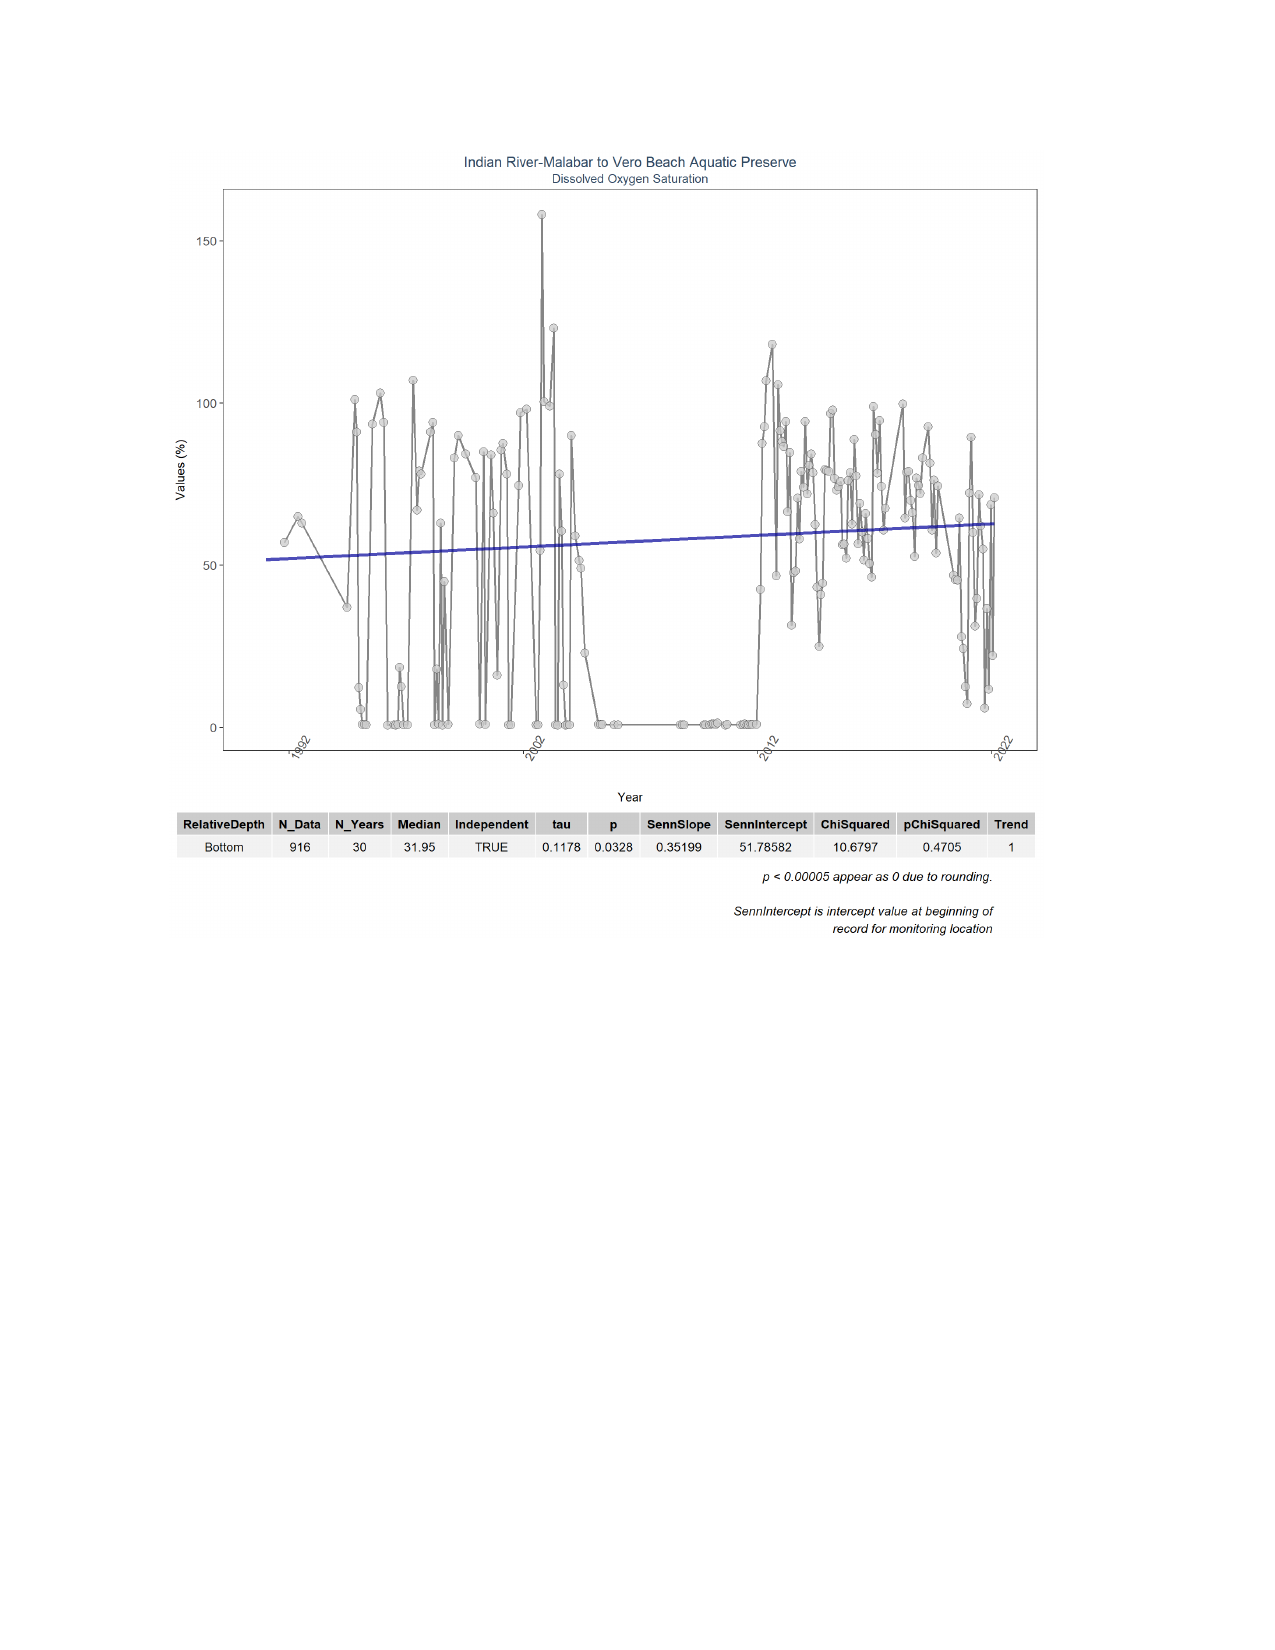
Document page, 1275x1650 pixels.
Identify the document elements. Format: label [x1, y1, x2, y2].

picture [168, 150, 1044, 938]
